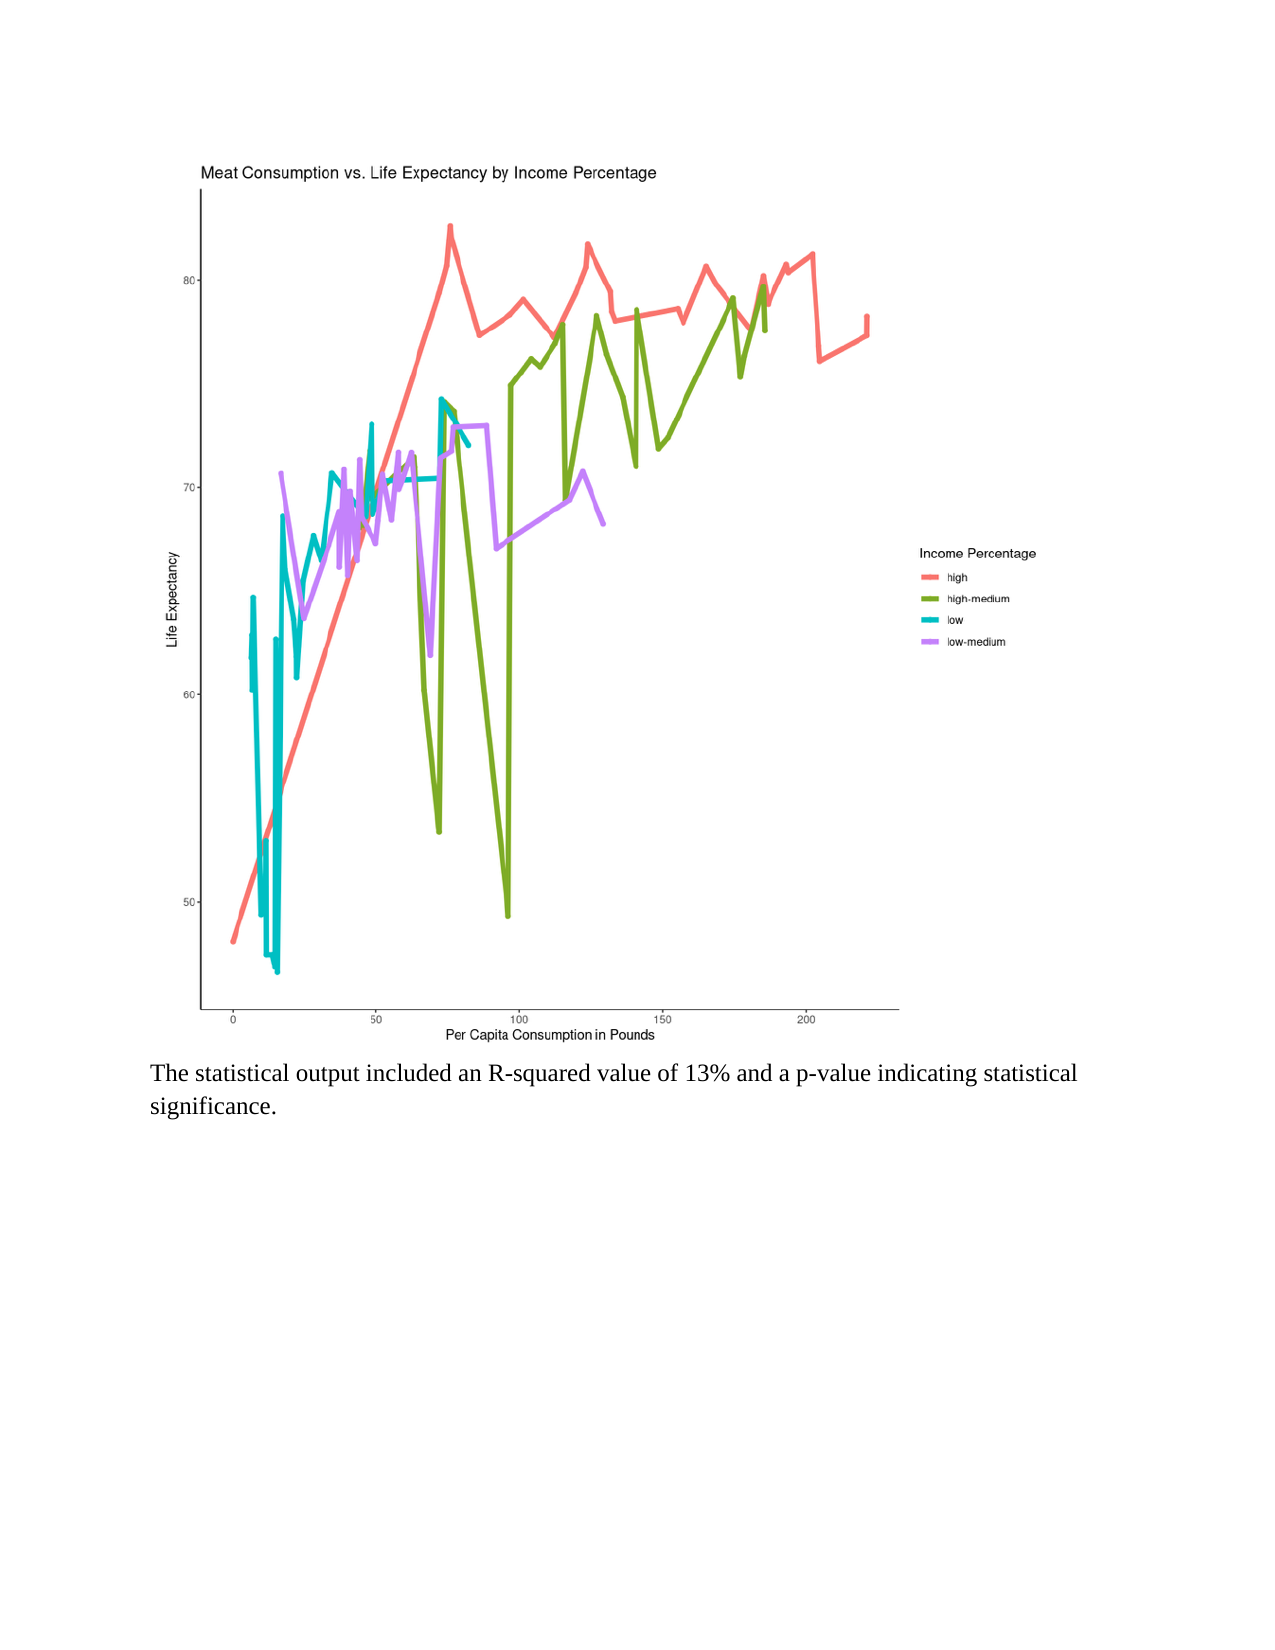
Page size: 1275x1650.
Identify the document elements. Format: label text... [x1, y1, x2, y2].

picture [150, 150, 1125, 1055]
